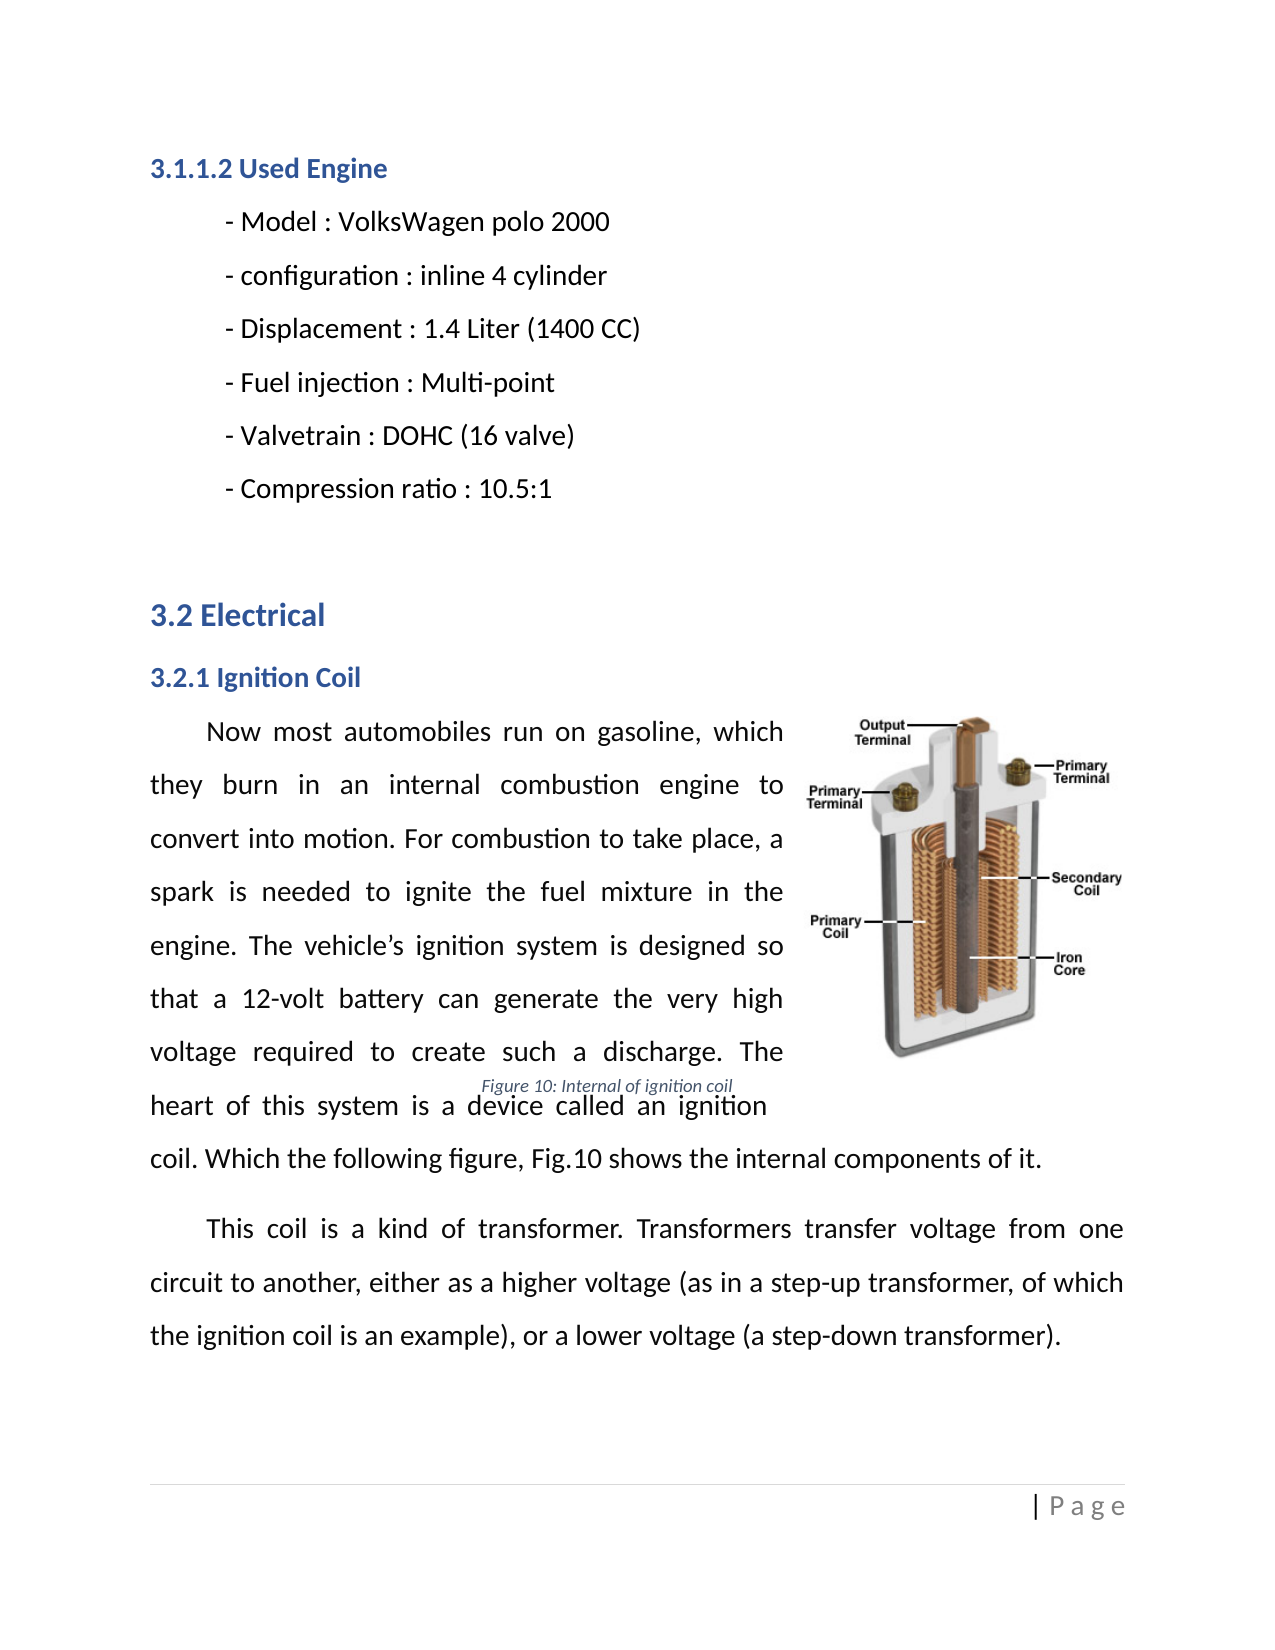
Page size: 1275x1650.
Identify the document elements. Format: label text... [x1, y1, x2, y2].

list - Model : VolksWagen polo 2000 [225, 203, 1125, 239]
list - Displacement : 1.4 Liter (1400 CC) [225, 310, 1125, 346]
subtitle 3.1.1.2 Used Engine [150, 150, 1125, 186]
text This coil is a kind of transformer. Transformers transfer voltage from one circuit to another, either as a higher voltage (as in a step-up transformer, of which the ignition coil is an example), or a lower voltage (a step-down transformer). [150, 1210, 1125, 1353]
list - Compression ratio : 10.5:1 [225, 471, 1125, 506]
subtitle 3.2.1 Ignition Coil [150, 659, 1125, 695]
picture [803, 716, 1122, 1061]
list - Fuel injection : Multi-point [225, 364, 1125, 399]
subtitle 3.2 Electrical [150, 594, 1125, 635]
list - configuration : inline 4 cylinder [225, 257, 1125, 292]
text Now most automobiles run on gasoline, which they burn in an internal combustion engine to convert into motion. For combustion to take place, a spark is needed to ignite the fuel mixture in the engine. The vehicle’s ignition system is designed so that a 12-volt battery can generate the very high voltage required to create such a discharge. The heart of this system is a device called an ignition coil. Which the following figure, Fig.10 shows the internal components of it. [150, 713, 1125, 1176]
list - Valvetrain : DOHC (16 valve) [225, 417, 1125, 453]
